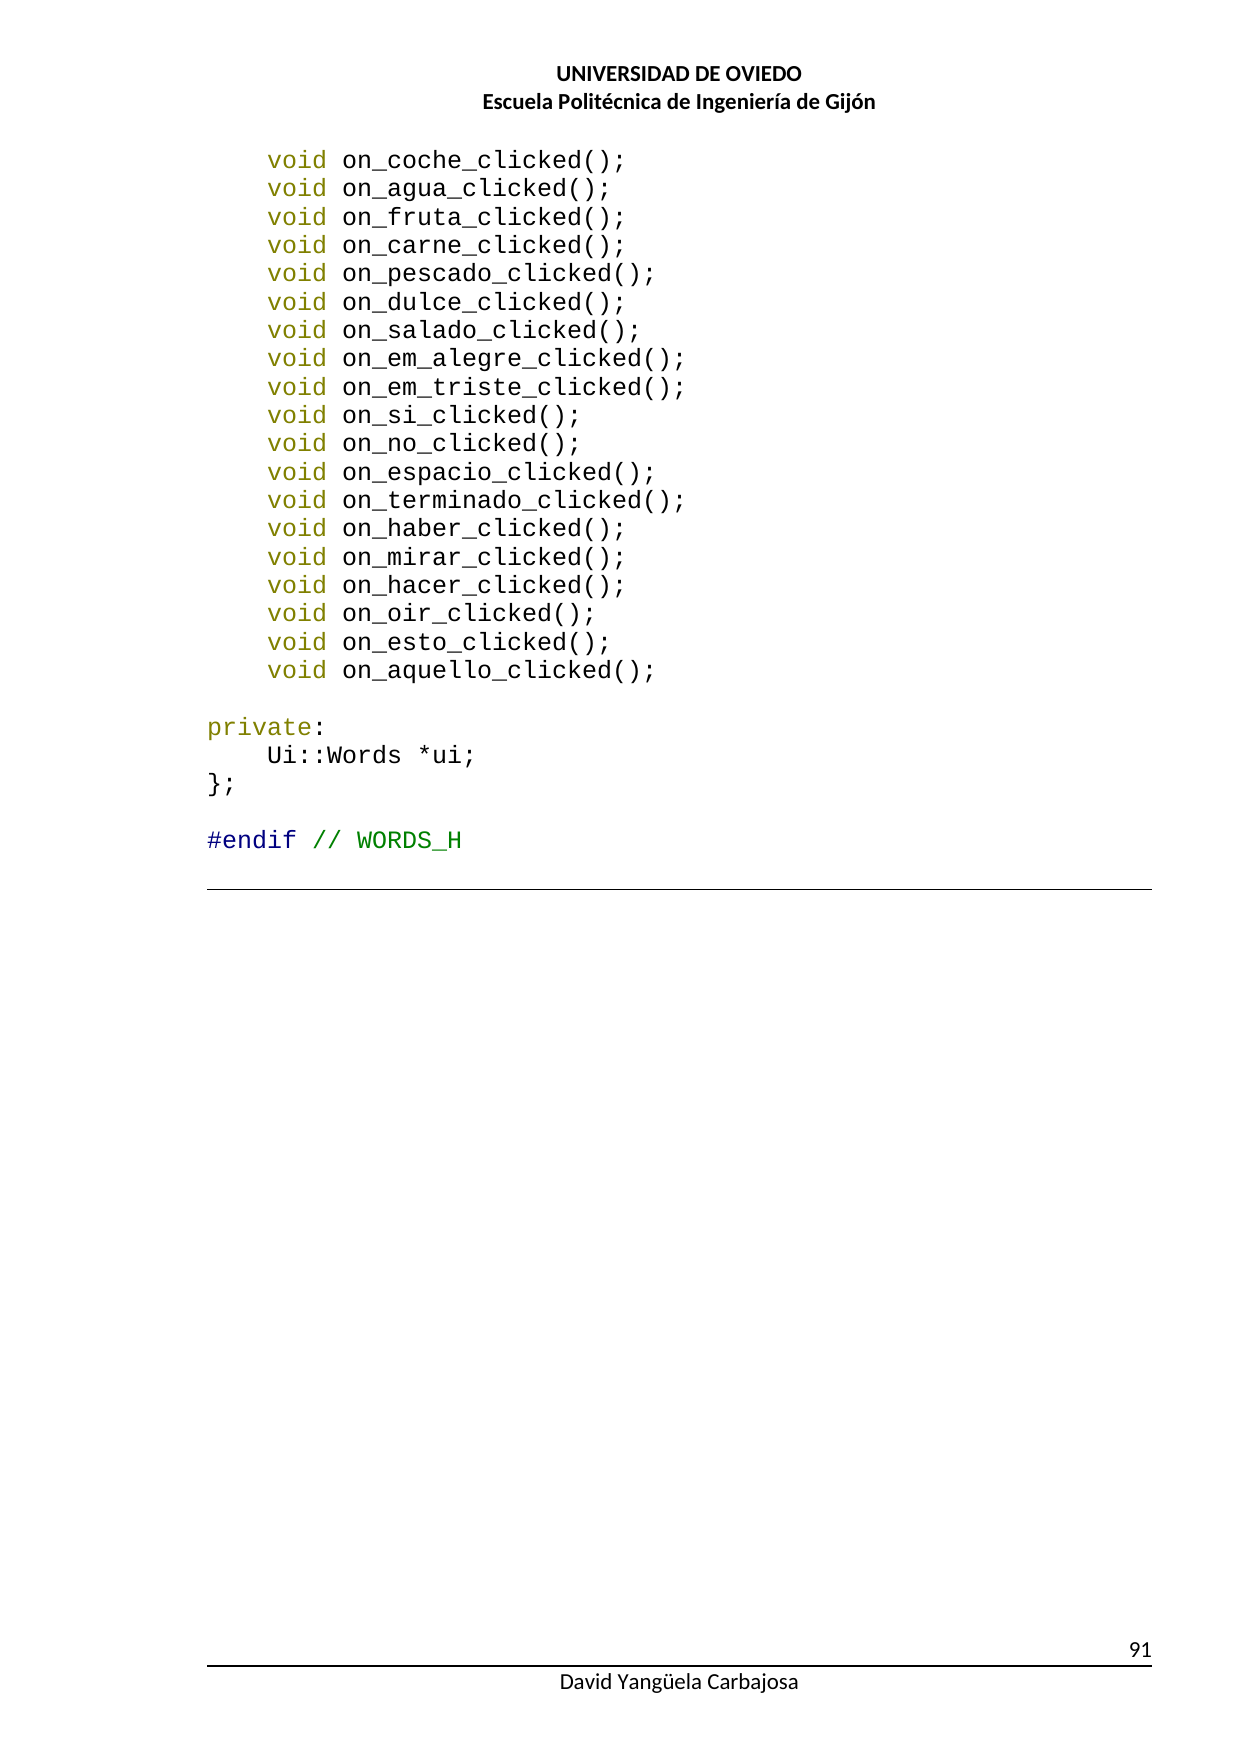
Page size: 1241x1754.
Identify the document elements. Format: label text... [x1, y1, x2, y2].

text void on_aquello_clicked(); [207, 658, 1152, 686]
text void on_haber_clicked(); [207, 516, 1152, 544]
text private: [207, 714, 1152, 743]
text void on_no_clicked(); [207, 431, 1152, 459]
text void on_mirar_clicked(); [207, 544, 1152, 573]
text void on_pescado_clicked(); [207, 261, 1152, 289]
text #endif // WORDS_H [207, 828, 1152, 856]
text void on_em_triste_clicked(); [207, 374, 1152, 403]
text void on_agua_clicked(); [207, 176, 1152, 204]
text void on_salado_clicked(); [207, 318, 1152, 346]
text void on_esto_clicked(); [207, 629, 1152, 658]
text void on_carne_clicked(); [207, 233, 1152, 261]
text void on_terminado_clicked(); [207, 488, 1152, 516]
text void on_si_clicked(); [207, 403, 1152, 431]
text }; [207, 771, 1152, 799]
text void on_espacio_clicked(); [207, 459, 1152, 488]
text void on_coche_clicked(); [207, 148, 1152, 176]
text void on_dulce_clicked(); [207, 289, 1152, 318]
text void on_em_alegre_clicked(); [207, 346, 1152, 374]
text void on_hacer_clicked(); [207, 573, 1152, 601]
text void on_fruta_clicked(); [207, 204, 1152, 233]
text void on_oir_clicked(); [207, 601, 1152, 629]
text Ui::Words *ui; [207, 743, 1152, 771]
